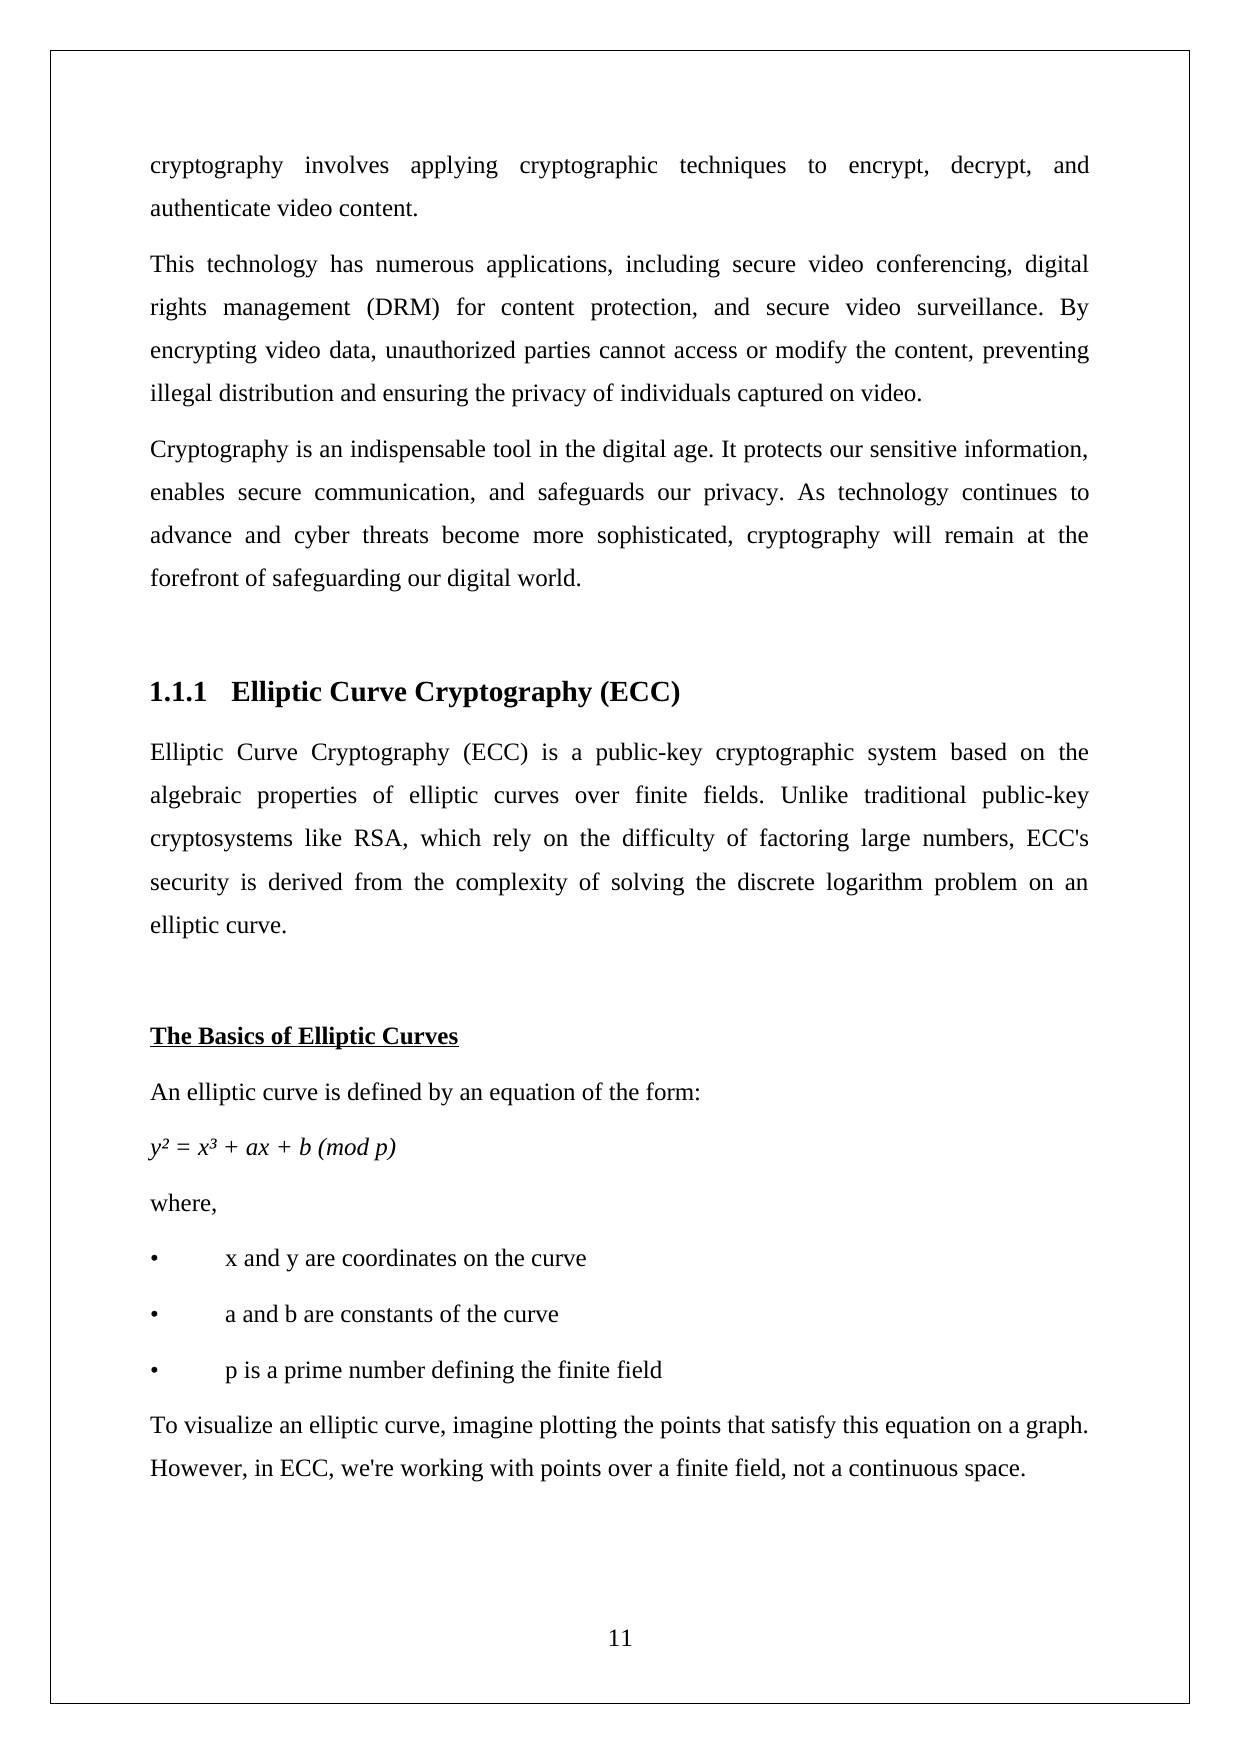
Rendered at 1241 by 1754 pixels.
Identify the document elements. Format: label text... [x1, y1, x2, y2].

text where, [150, 1188, 1090, 1217]
text To visualize an elliptic curve, imagine plotting the points that satisfy this equation on a graph. However, in ECC, we're working with points over a finite field, not a continuous space. [150, 1410, 1090, 1482]
text The Basics of Elliptic Curves [150, 1021, 1090, 1050]
text Elliptic Curve Cryptography (ECC) is a public-key cryptographic system based on the algebraic properties of elliptic curves over finite fields. Unlike traditional public-key cryptosystems like RSA, which rely on the difficulty of factoring large numbers, ECC's security is derived from the complexity of solving the discrete logarithm problem on an elliptic curve. [150, 737, 1090, 938]
text Cryptography is an indispensable tool in the digital age. It protects our sensitive information, enables secure communication, and safeguards our privacy. As technology continues to advance and cyber threats become more sophisticated, cryptography will remain at the forefront of safeguarding our digital world. [150, 434, 1090, 592]
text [150, 150, 1090, 222]
text • a and b are constants of the curve [150, 1299, 1090, 1328]
text y² = x³ + ax + b (mod p) [150, 1132, 1090, 1161]
subtitle Elliptic Curve Cryptography (ECC) [149, 674, 1090, 708]
text • p is a prime number defining the finite field [150, 1355, 1090, 1383]
text An elliptic curve is defined by an equation of the form: [150, 1077, 1090, 1105]
text • x and y are coordinates on the curve [150, 1243, 1090, 1272]
text This technology has numerous applications, including secure video conferencing, digital rights management (DRM) for content protection, and secure video surveillance. By encrypting video data, unauthorized parties cannot access or modify the content, preventing illegal distribution and ensuring the privacy of individuals captured on video. [150, 249, 1090, 407]
